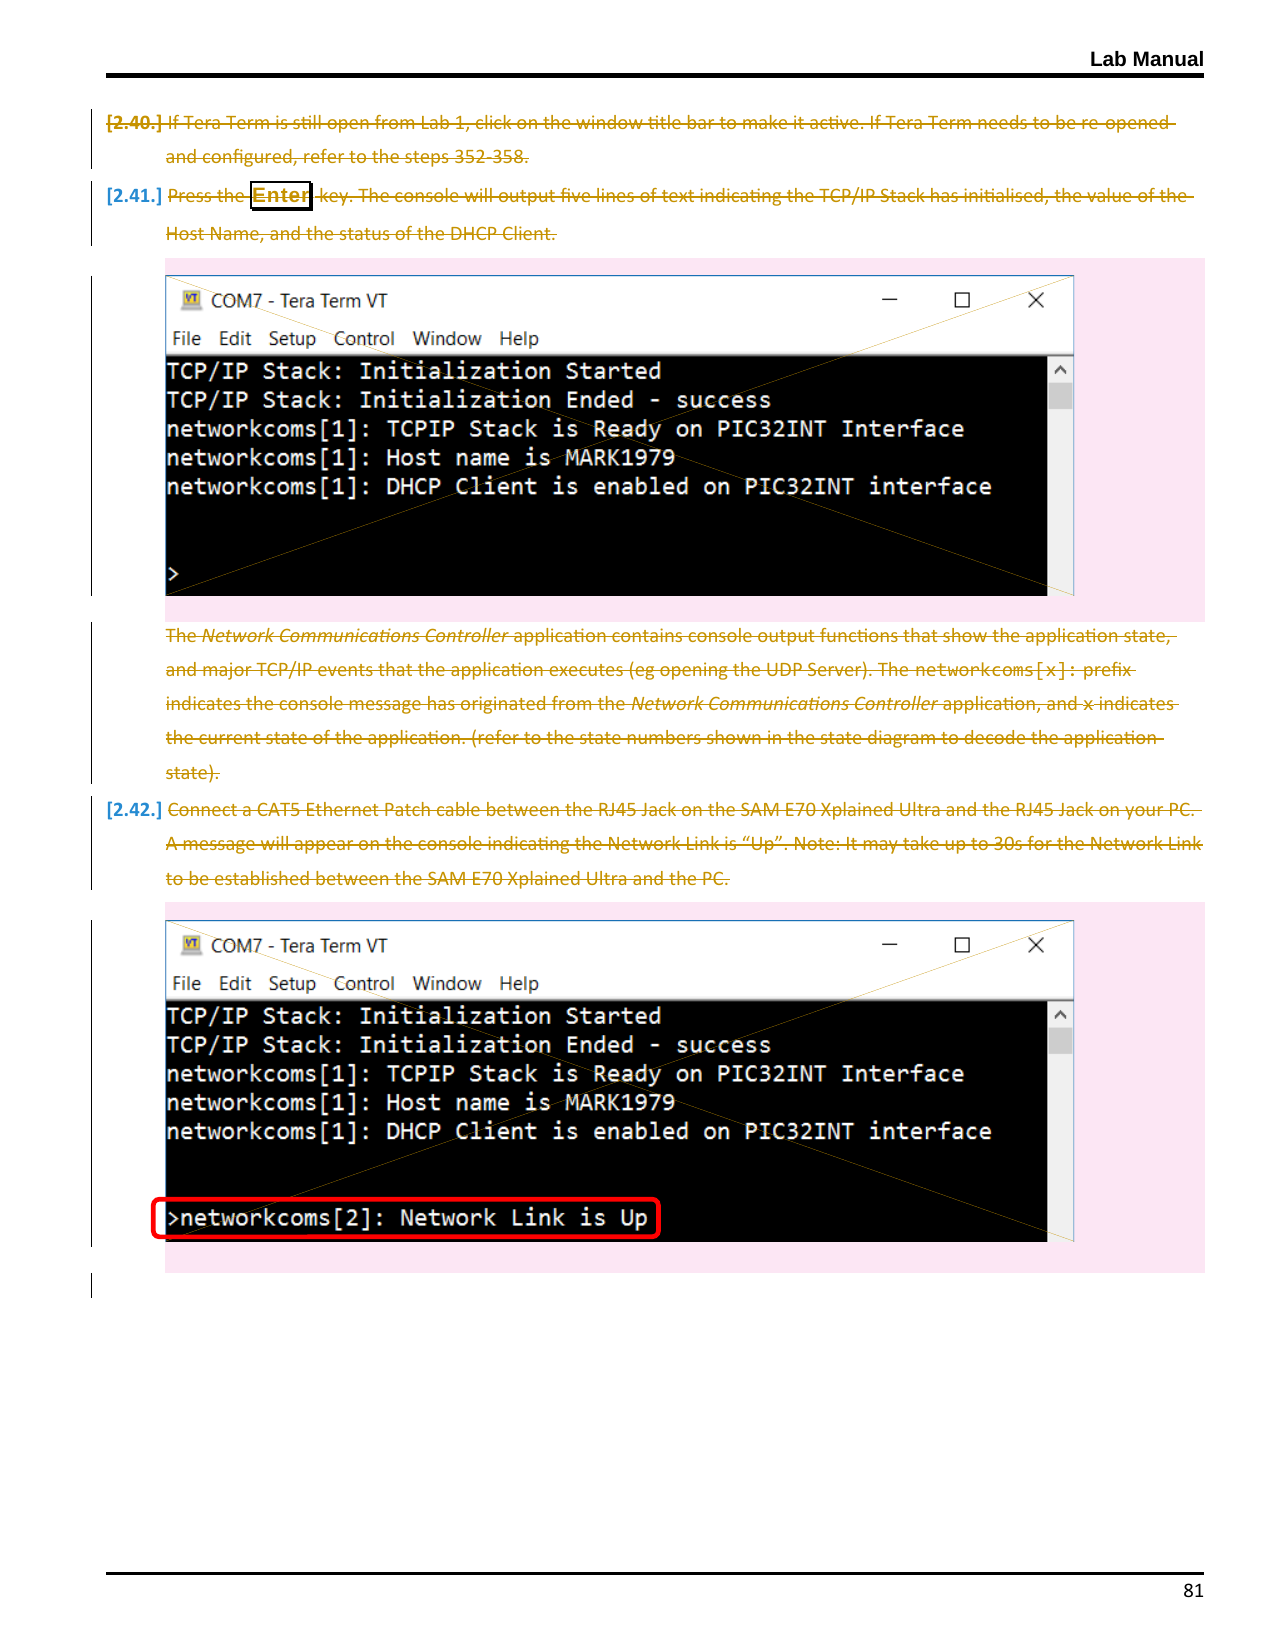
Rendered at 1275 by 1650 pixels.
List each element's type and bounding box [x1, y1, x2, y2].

picture [167, 1082, 1073, 1242]
picture [167, 275, 1072, 435]
picture [622, 921, 1075, 1241]
picture [622, 276, 1075, 595]
picture [169, 920, 1071, 1080]
picture [167, 436, 1072, 596]
picture [165, 1202, 273, 1234]
picture [189, 1202, 656, 1234]
picture [165, 921, 617, 1196]
picture [165, 276, 617, 595]
